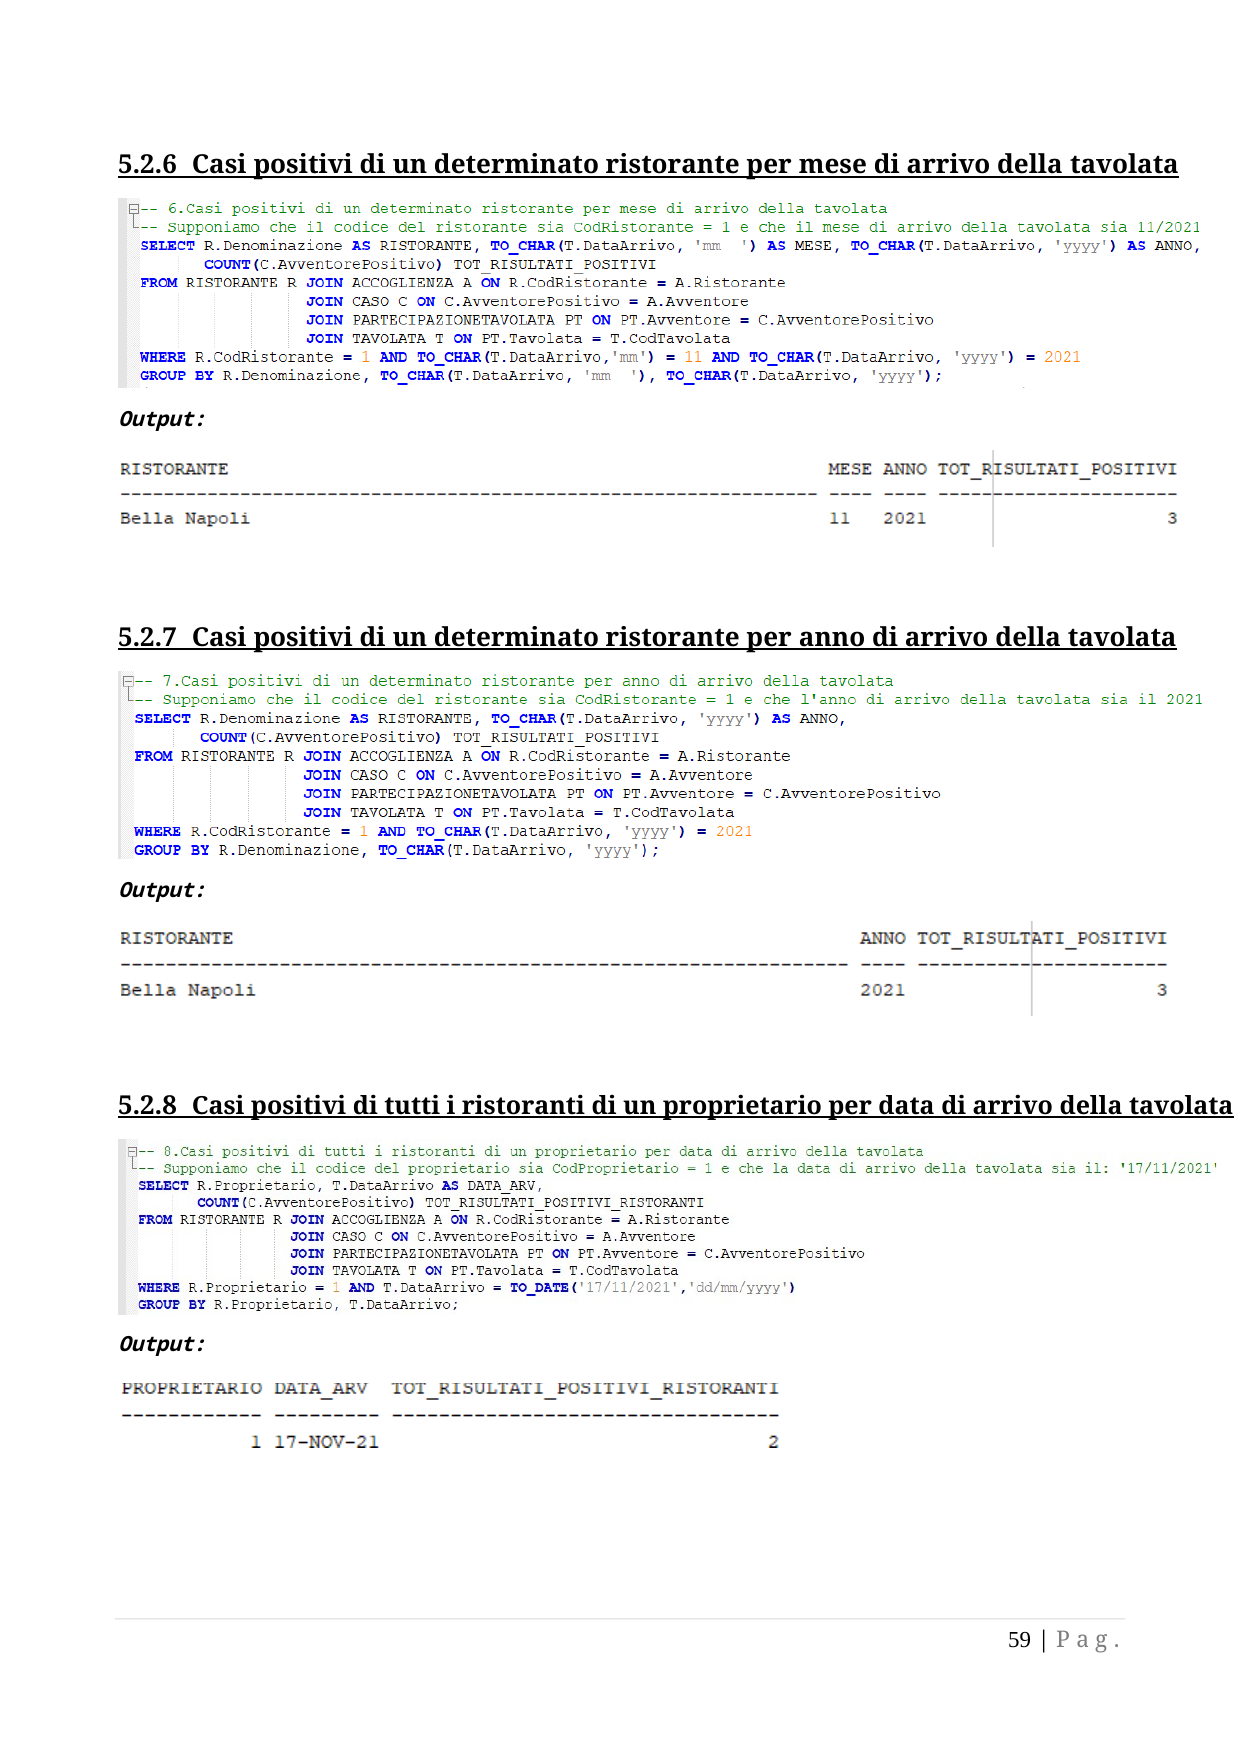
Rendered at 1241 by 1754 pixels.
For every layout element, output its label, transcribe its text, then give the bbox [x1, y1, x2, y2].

picture [118, 671, 1202, 859]
picture [121, 1383, 780, 1448]
picture [118, 198, 1199, 388]
list Casi positivi di un determinato ristorante per mese di arrivo della tavolata [118, 146, 1240, 181]
picture [121, 921, 1168, 1016]
list Casi positivi di un determinato ristorante per anno di arrivo della tavolata [118, 618, 1240, 654]
picture [120, 450, 1178, 547]
picture [118, 1139, 1217, 1315]
subtitle Casi positivi di tutti i ristoranti di un proprietario per data di arrivo della tavolata [118, 1087, 1240, 1122]
